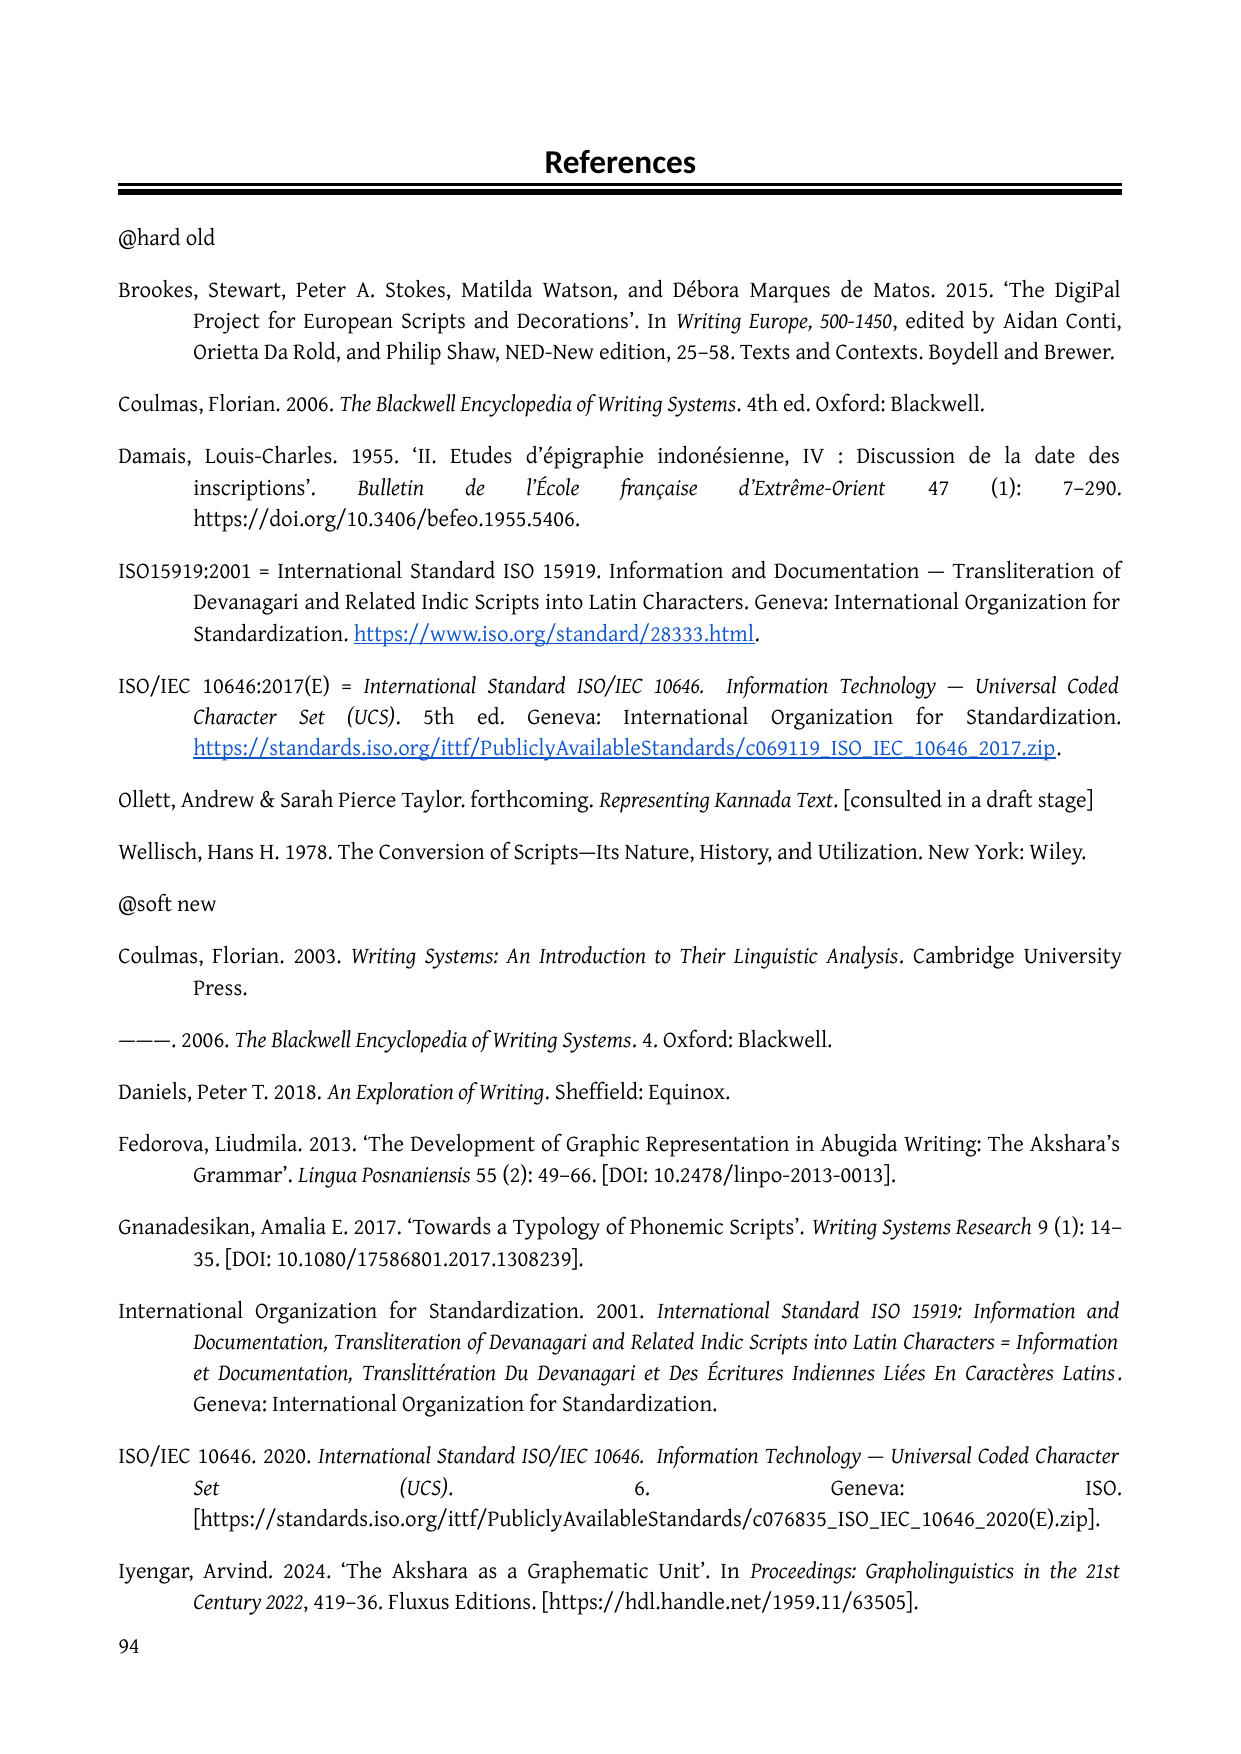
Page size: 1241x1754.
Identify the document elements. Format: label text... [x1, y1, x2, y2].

text Wellisch, Hans H. 1978. The Conversion of Scripts—Its Nature, History, and Utilization. New York: Wiley. [118, 835, 1122, 866]
text Ollett, Andrew & Sarah Pierce Taylor. forthcoming. Representing Kannada Text. [consulted in a draft stage] [118, 783, 1122, 814]
text Damais, Louis-Charles. 1955. ‘II. Etudes d’épigraphie indonésienne, IV : Discussion de la date des inscriptions’. Bulletin de l’École française d’Extrême-Orient 47 (1): 7–290. https://doi.org/10.3406/befeo.1955.5406. [118, 439, 1122, 533]
text @hard old [118, 220, 1122, 251]
text Coulmas, Florian. 2006. The Blackwell Encyclopedia of Writing Systems. 4th ed. Oxford: Blackwell. [118, 387, 1122, 418]
text Fedorova, Liudmila. 2013. ‘The Development of Graphic Representation in Abugida Writing: The Akshara’s Grammar’. Lingua Posnaniensis 55 (2): 49–66. [DOI: 10.2478/linpo-2013-0013]. [118, 1126, 1122, 1189]
text International Organization for Standardization. 2001. International Standard ISO 15919: Information and Documentation, Transliteration of Devanagari and Related Indic Scripts into Latin Characters = Information et Documentation, Translittération Du Devanagari et Des Écritures Indiennes Liées En Caractères Latins. Geneva: International Organization for Standardization. [118, 1293, 1122, 1418]
text @soft new [118, 887, 1122, 918]
text Brookes, Stewart, Peter A. Stokes, Matilda Watson, and Débora Marques de Matos. 2015. ‘The DigiPal Project for European Scripts and Decorations’. In Writing Europe, 500-1450, edited by Aidan Conti, Orietta Da Rold, and Philip Shaw, NED-New edition, 25–58. Texts and Contexts. Boydell and Brewer. [118, 272, 1122, 366]
text Gnanadesikan, Amalia E. 2017. ‘Towards a Typology of Phonemic Scripts’. Writing Systems Research 9 (1): 14–35. [DOI: 10.1080/17586801.2017.1308239]. [118, 1210, 1122, 1272]
text Coulmas, Florian. 2003. Writing Systems: An Introduction to Their Linguistic Analysis. Cambridge University Press. [118, 939, 1122, 1001]
text Iyengar, Arvind. 2024. ‘The Akshara as a Graphematic Unit’. In Proceedings: Grapholinguistics in the 21st Century 2022, 419–36. Fluxus Editions. [https://hdl.handle.net/1959.11/63505]. [118, 1553, 1122, 1616]
text ISO/IEC 10646. 2020. International Standard ISO/IEC 10646. Information Technology — Universal Coded Character Set (UCS). 6. Geneva: ISO. [https://standards.iso.org/ittf/PubliclyAvailableStandards/c076835_ISO_IEC_10646_2020(E).zip]. [118, 1439, 1122, 1533]
text ———. 2006. The Blackwell Encyclopedia of Writing Systems. 4. Oxford: Blackwell. [118, 1022, 1122, 1053]
subtitle References [118, 143, 1122, 183]
text ISO15919:2001 = International Standard ISO 15919. Information and Documentation — Transliteration of Devanagari and Related Indic Scripts into Latin Characters. Geneva: International Organization for Standardization. https://www.iso.org/standard/28333.html. [118, 553, 1122, 647]
text ISO/IEC 10646:2017(E) = International Standard ISO/IEC 10646. Information Technology — Universal Coded Character Set (UCS). 5th ed. Geneva: International Organization for Standardization. https://standards.iso.org/ittf/PubliclyAvailableStandards/c069119_ISO_IEC_10646_2017.zip. [118, 668, 1122, 762]
text Daniels, Peter T. 2018. An Exploration of Writing. Sheffield: Equinox. [118, 1074, 1122, 1106]
